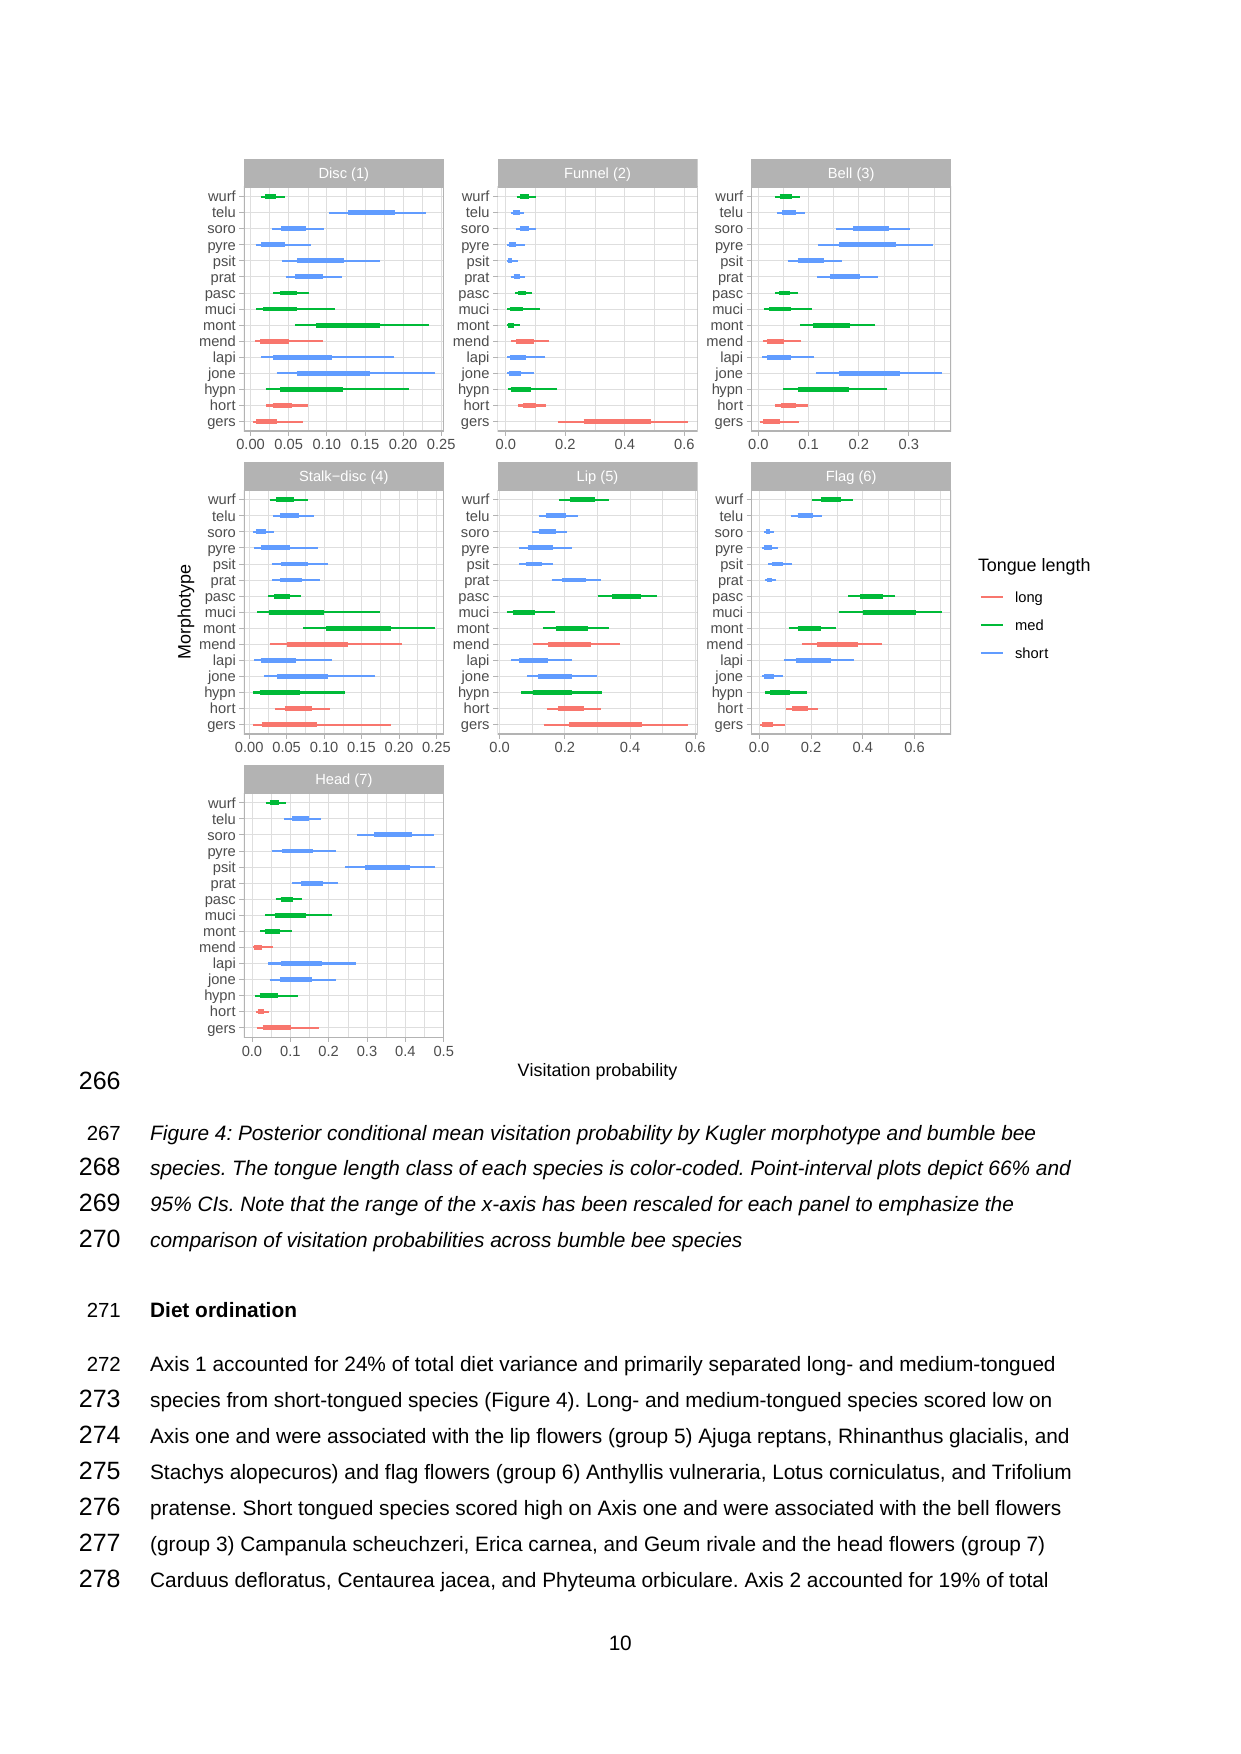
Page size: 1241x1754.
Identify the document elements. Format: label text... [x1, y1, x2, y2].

subtitle Diet ordination [150, 1297, 1090, 1321]
text Figure 4: Posterior conditional mean visitation probability by Kugler morphotype and bumble bee species. The tongue length class of each species is color-coded. Point-interval plots depict 66% and 95% CIs. Note that the range of the x-axis has been rescaled for each panel to emphasize the comparison of visitation probabilities across bumble bee species [150, 1120, 1090, 1252]
